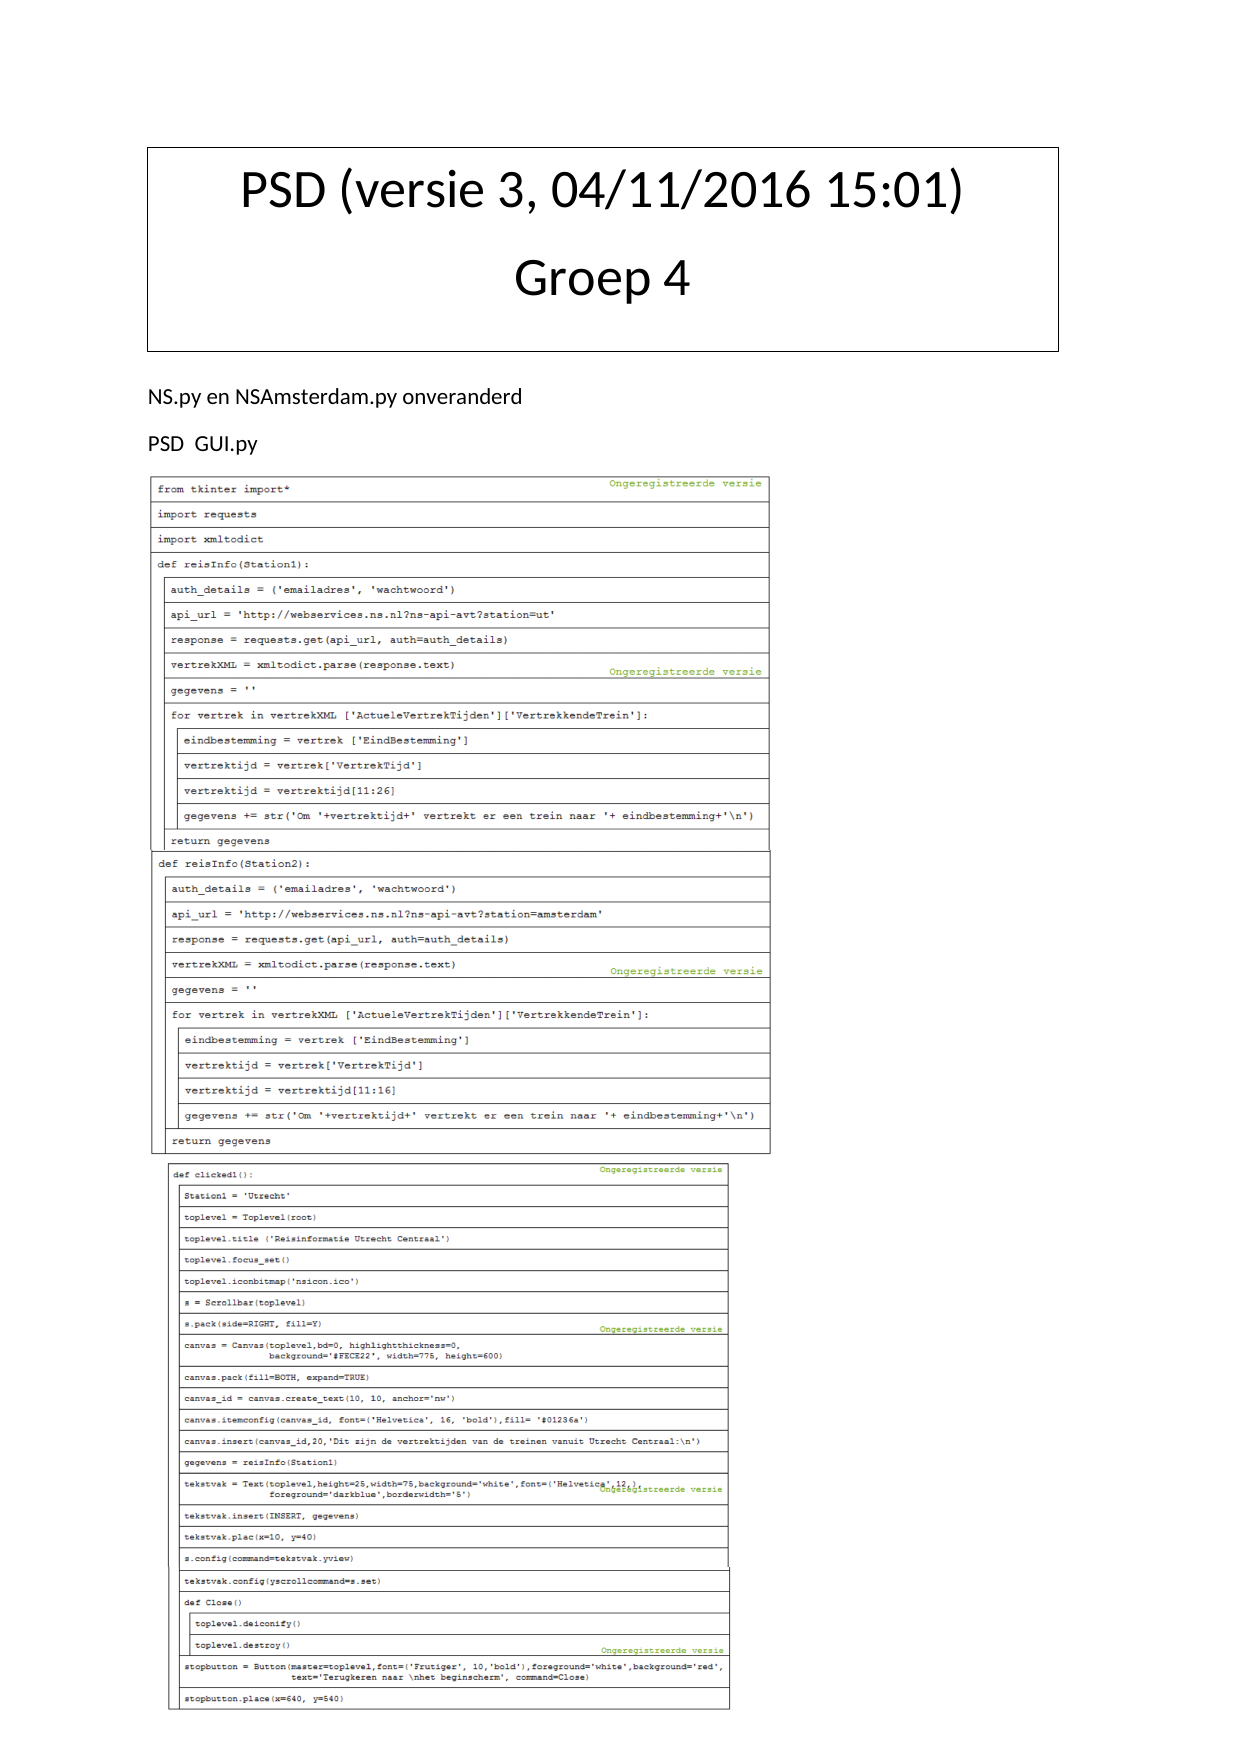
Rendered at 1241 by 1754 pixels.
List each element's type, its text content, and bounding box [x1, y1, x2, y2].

text NS.py en NSAmsterdam.py onveranderd [148, 382, 1093, 410]
text PSD GUI.py [148, 429, 1093, 457]
picture [147, 476, 774, 1158]
picture [164, 1160, 733, 1713]
